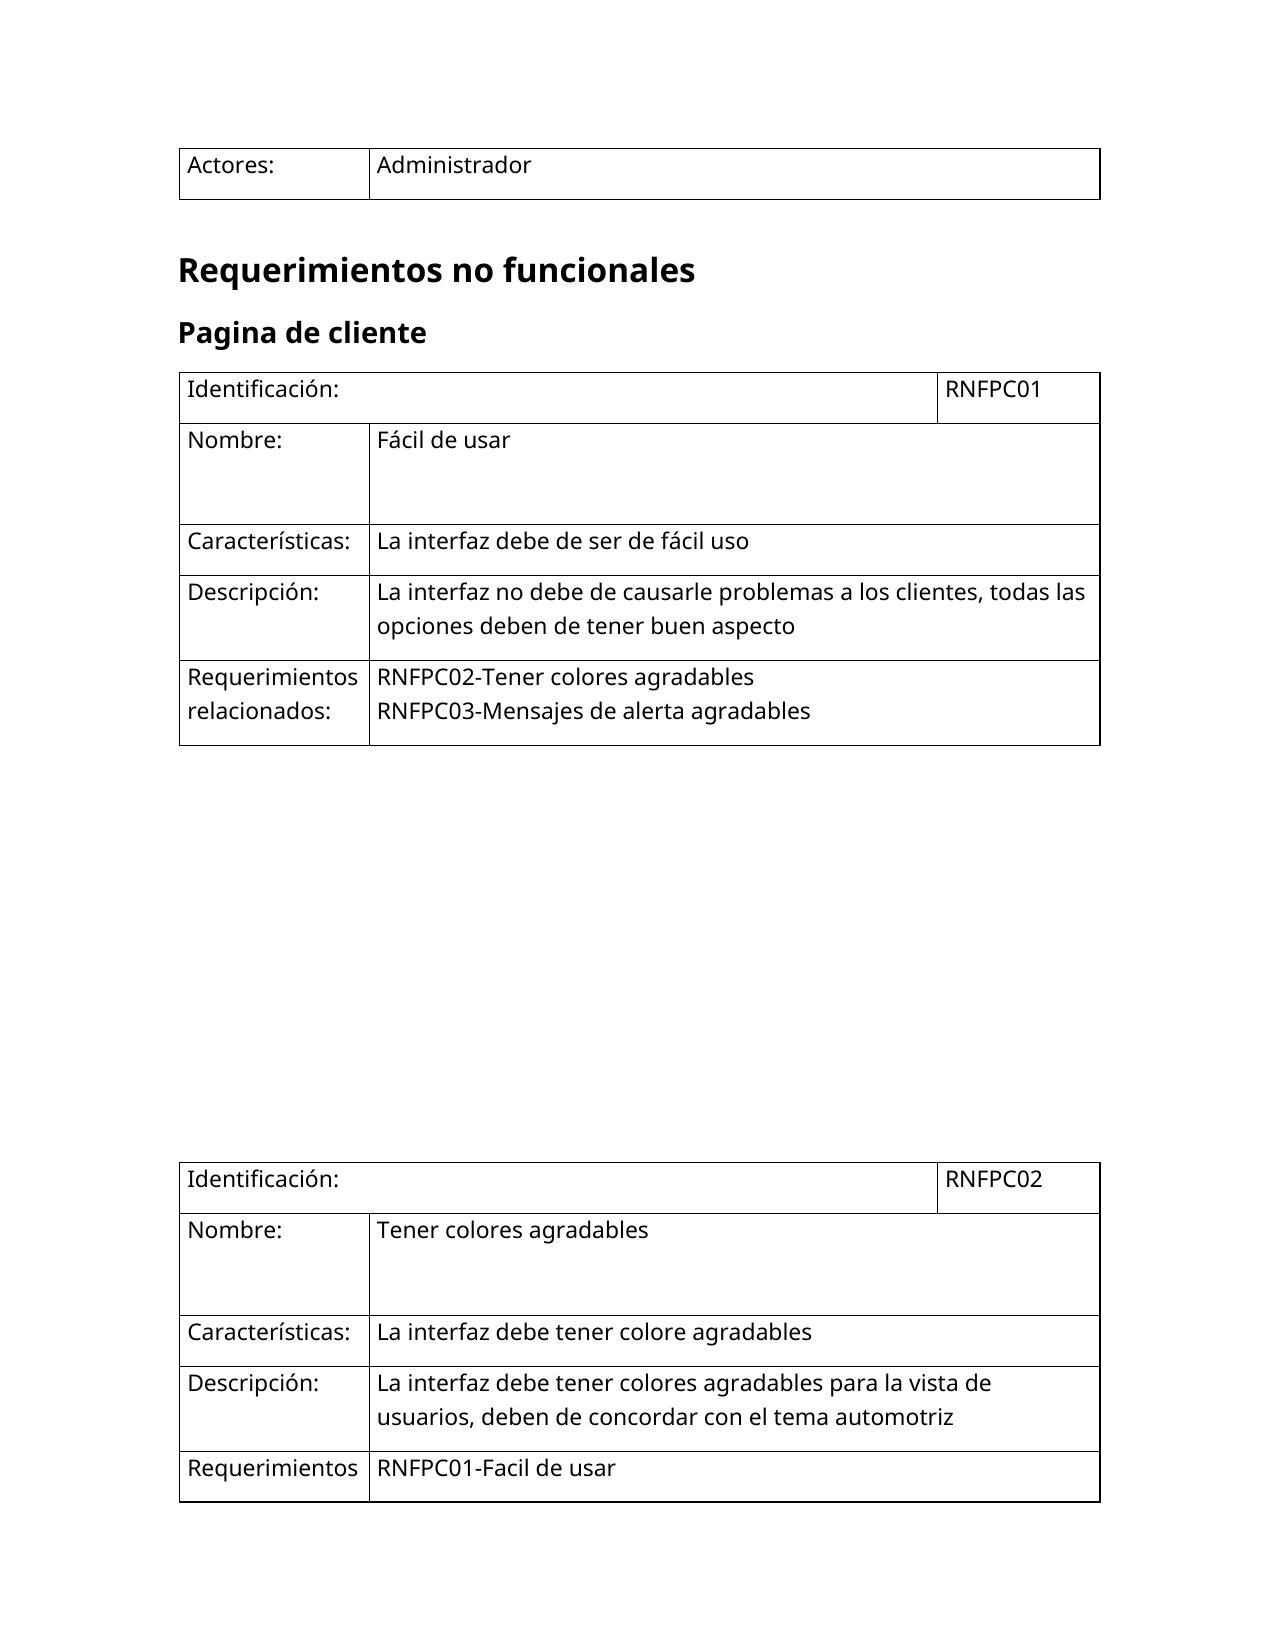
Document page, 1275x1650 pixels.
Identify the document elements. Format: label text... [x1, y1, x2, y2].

table_header Identificación: [180, 373, 937, 423]
table_cell Requerimientos relacionados: [180, 661, 369, 745]
table_cell Tener colores agradables [370, 1214, 1099, 1315]
table_cell Administrador [370, 149, 1099, 199]
table_cell La interfaz debe tener colore agradables [370, 1316, 1099, 1366]
table_cell Fácil de usar [370, 424, 1099, 524]
table_cell Características: [180, 525, 369, 575]
table_cell Descripción: [180, 1367, 369, 1451]
table_cell Nombre: [180, 424, 369, 524]
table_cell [180, 1452, 369, 1501]
text Requerimientos no funcionales [177, 247, 1098, 292]
table_cell Nombre: [180, 1214, 369, 1315]
table_cell Descripción: [180, 576, 369, 660]
table_cell Características: [180, 1316, 369, 1366]
table_cell La interfaz debe tener colores agradables para la vista de usuarios, deben de concordar con el tema automotriz [370, 1367, 1099, 1451]
table_cell La interfaz debe de ser de fácil uso [370, 525, 1099, 575]
table_cell Actores: [180, 149, 369, 199]
text Pagina de cliente [177, 312, 1098, 352]
table_header Identificación: [180, 1163, 937, 1213]
table_header RNFPC01 [938, 373, 1099, 423]
table_cell La interfaz no debe de causarle problemas a los clientes, todas las opciones deben de tener buen aspecto [370, 576, 1099, 660]
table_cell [370, 1452, 1099, 1501]
table_header RNFPC02 [938, 1163, 1099, 1213]
table_cell RNFPC02-Tener colores agradables RNFPC03-Mensajes de alerta agradables [370, 661, 1099, 745]
